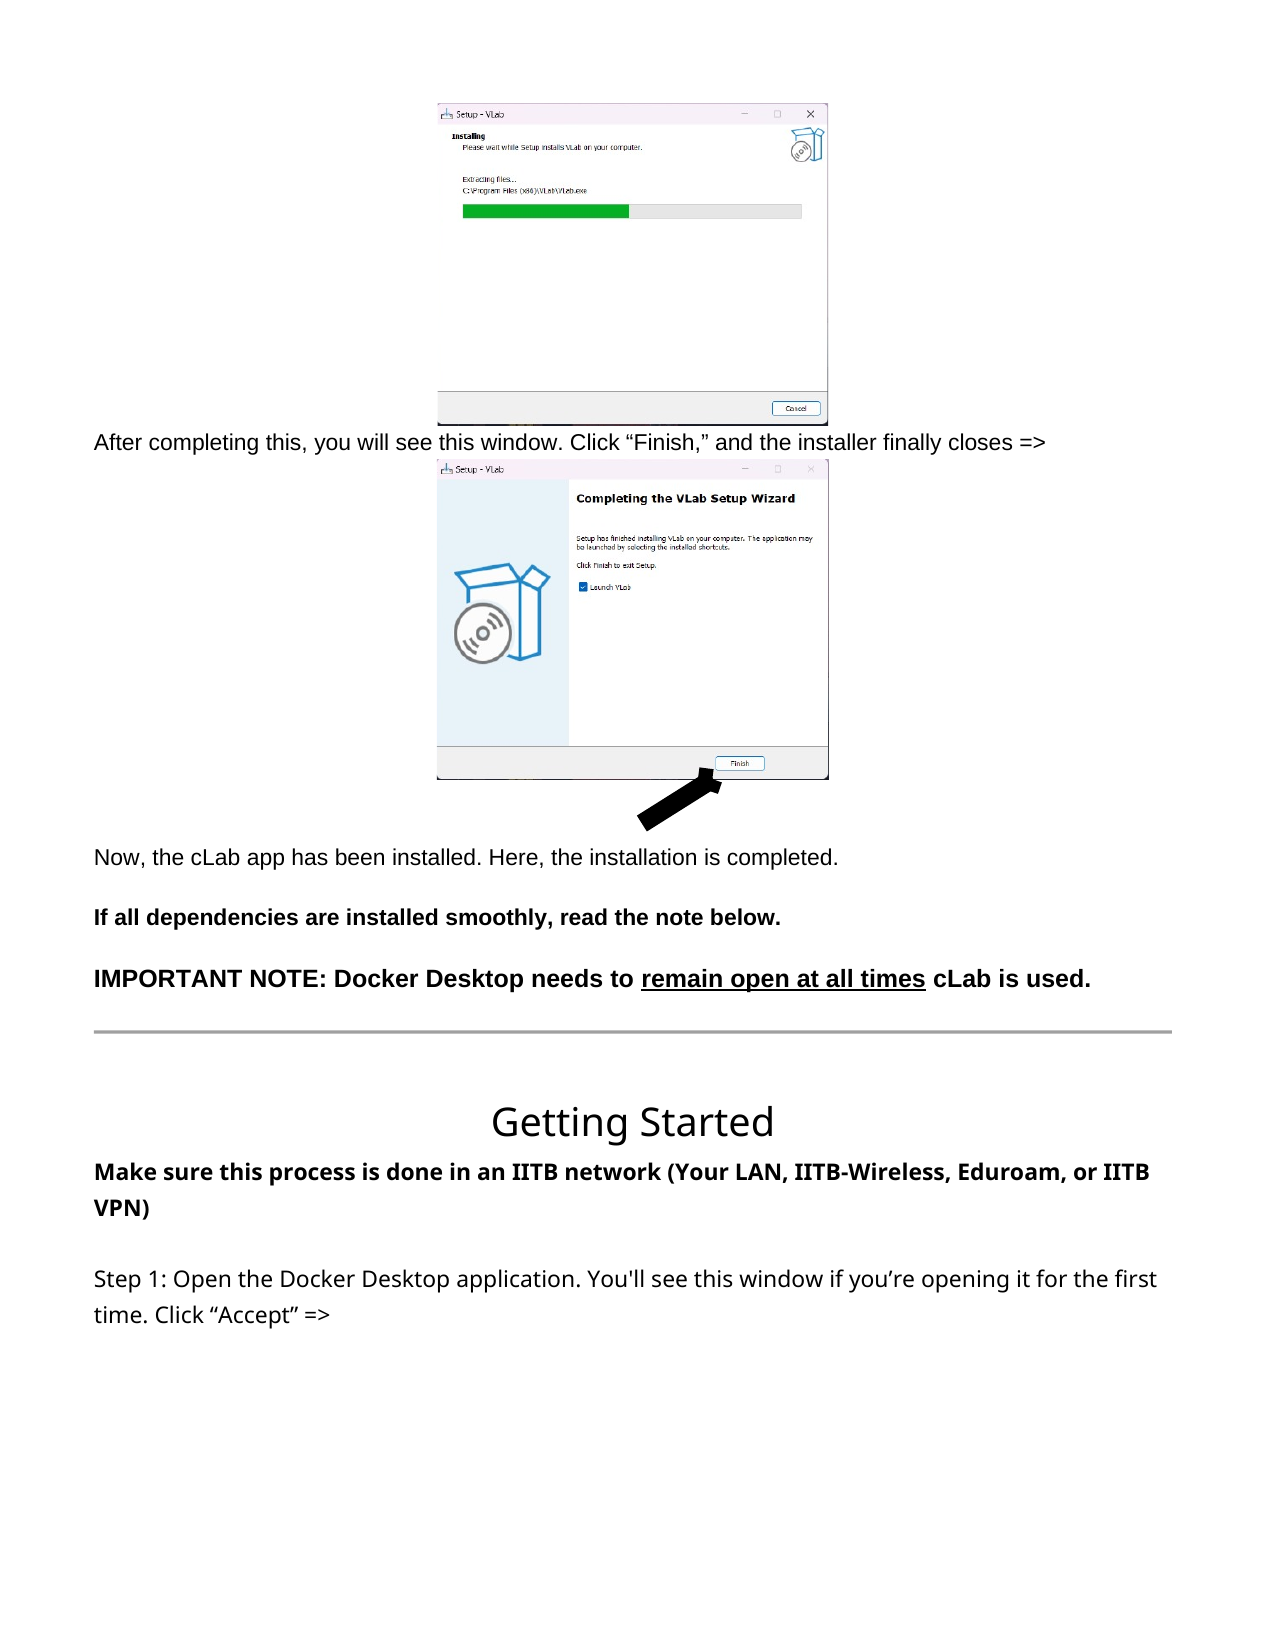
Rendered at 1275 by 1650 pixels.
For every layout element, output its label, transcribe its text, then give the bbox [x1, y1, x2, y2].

text If all dependencies are installed smoothly, read the note below. [94, 904, 1172, 930]
text Make sure this process is done in an IITB network (Your LAN, IITB-Wireless, Eduroam, or IITB VPN) [94, 1156, 1172, 1223]
text IMPORTANT NOTE: Docker Desktop needs to remain open at all times cLab is used. [94, 964, 1172, 993]
text Step 1: Open the Docker Desktop application. You'll see this window if you’re opening it for the first time. Click “Accept” => [94, 1263, 1172, 1331]
text Now, the cLab app has been installed. Here, the installation is completed. [94, 843, 1172, 870]
picture [436, 459, 829, 780]
picture [437, 103, 829, 426]
text Getting Started [94, 1094, 1172, 1148]
text After completing this, you will see this window. Click “Finish,” and the installer finally closes => [94, 429, 1172, 455]
